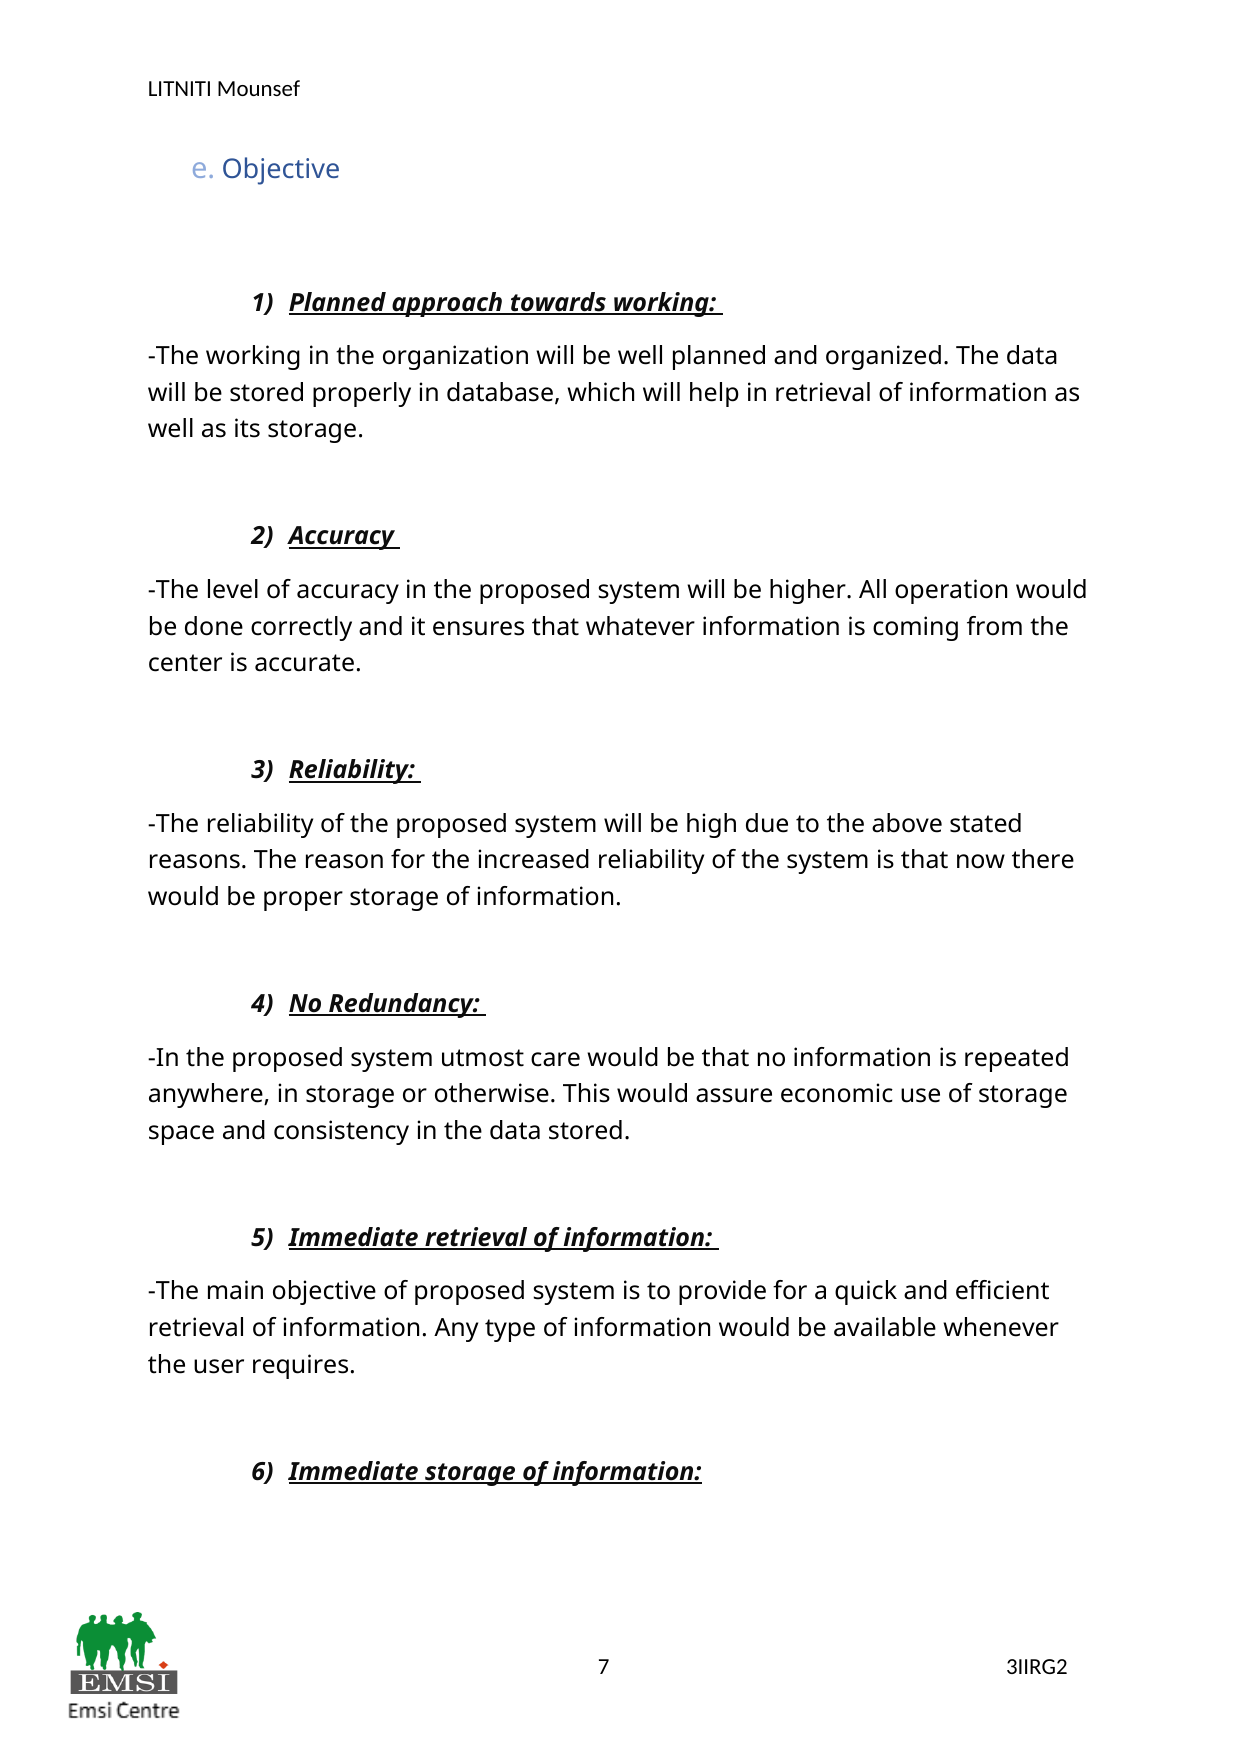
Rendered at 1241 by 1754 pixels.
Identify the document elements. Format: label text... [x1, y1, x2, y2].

subtitle Objective [148, 148, 1093, 187]
list Immediate retrieval of information: [251, 1219, 1093, 1254]
text -The reliability of the proposed system will be high due to the above stated reasons. The reason for the increased reliability of the system is that now there would be proper storage of information. [148, 805, 1093, 913]
list Reliability: [251, 752, 1093, 786]
text -In the proposed system utmost care would be that no information is repeated anywhere, in storage or otherwise. This would assure economic use of storage space and consistency in the data stored. [148, 1039, 1093, 1147]
list Planned approach towards working: [251, 284, 1093, 318]
list No Redundancy: [251, 986, 1093, 1020]
text -The main objective of proposed system is to provide for a quick and efficient retrieval of information. Any type of information would be available whenever the user requires. [148, 1273, 1093, 1381]
picture [52, 1612, 236, 1753]
text -The level of accuracy in the proposed system will be higher. All operation would be done correctly and it ensures that whatever information is coming from the center is accurate. [148, 571, 1093, 679]
list Immediate storage of information: [251, 1453, 1093, 1487]
list Accuracy [251, 518, 1093, 552]
text -The working in the organization will be well planned and organized. The data will be stored properly in database, which will help in retrieval of information as well as its storage. [148, 338, 1093, 445]
